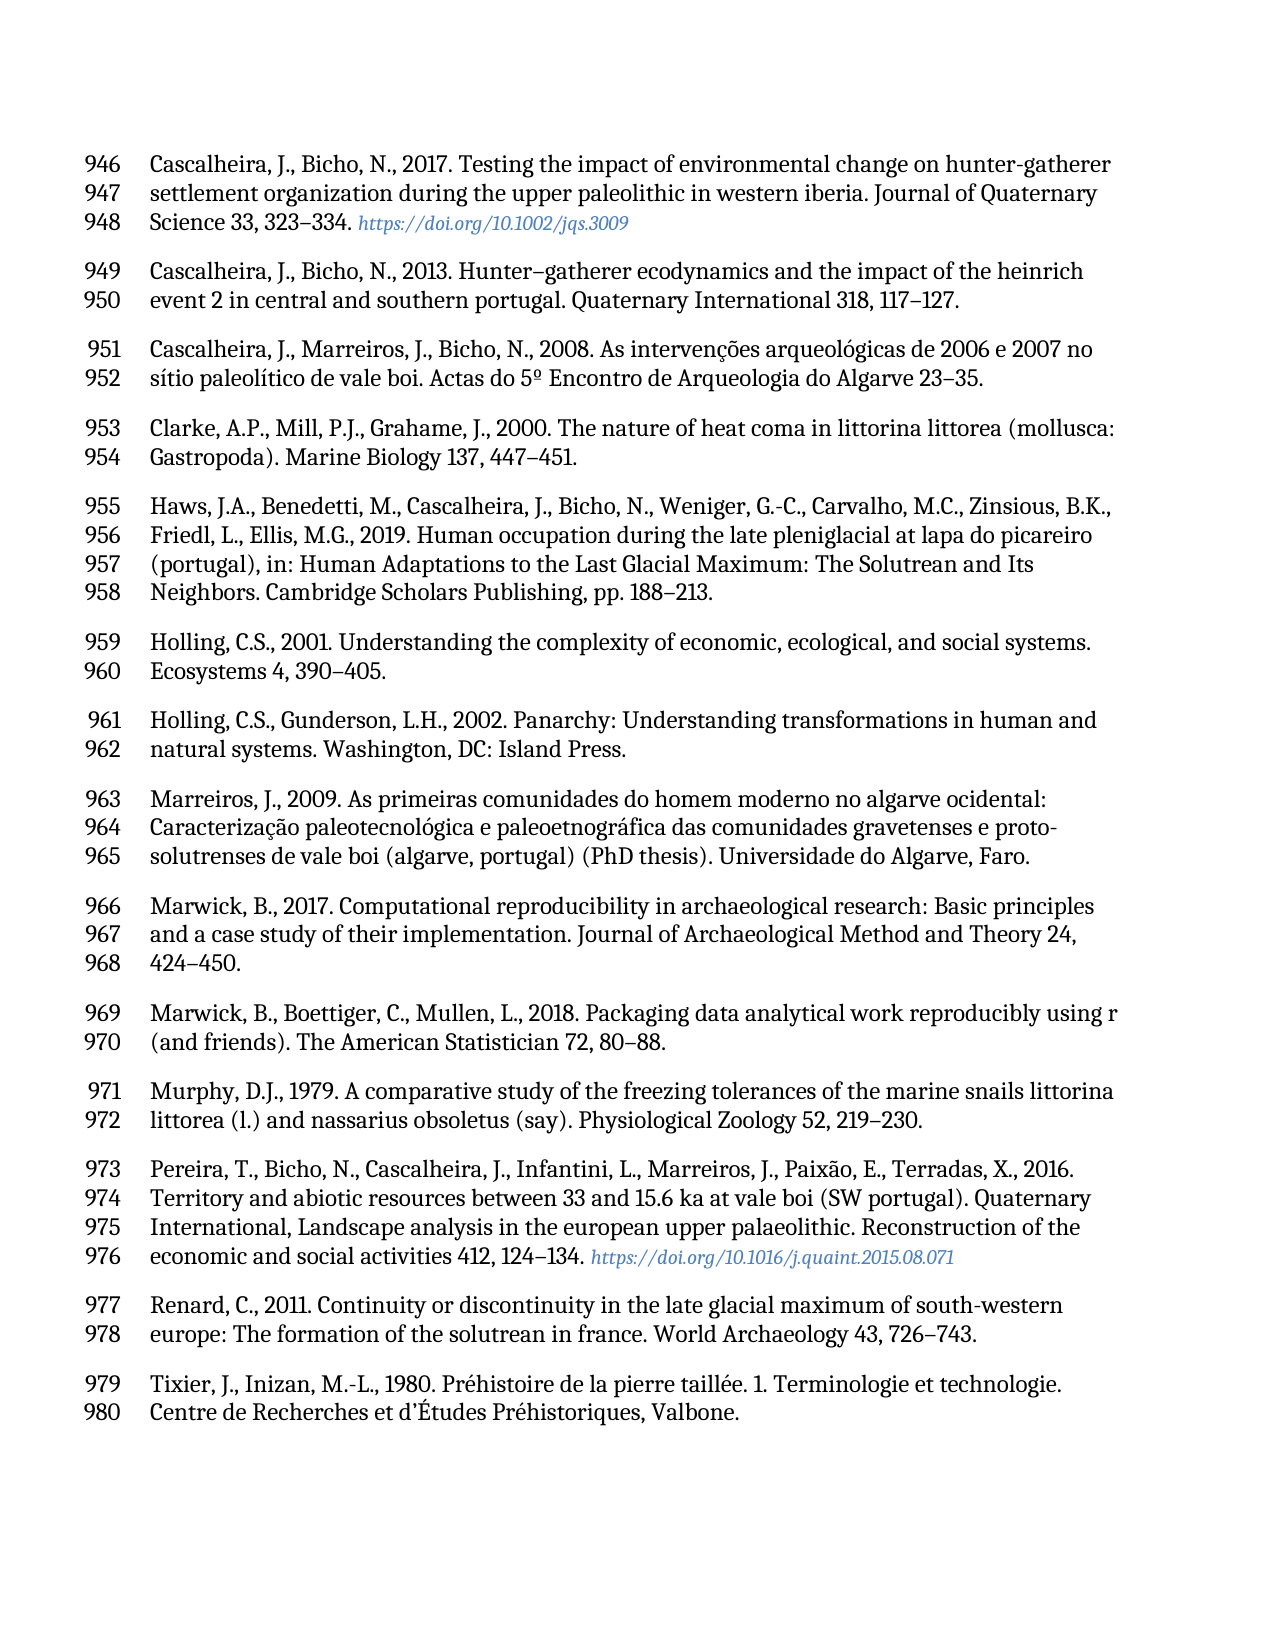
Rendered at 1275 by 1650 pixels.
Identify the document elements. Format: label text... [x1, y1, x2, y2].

text Pereira, T., Bicho, N., Cascalheira, J., Infantini, L., Marreiros, J., Paixão, E., Terradas, X., 2016. Territory and abiotic resources between 33 and 15.6 ka at vale boi (SW portugal). Quaternary International, Landscape analysis in the european upper palaeolithic. Reconstruction of the economic and social activities 412, 124–134. https://doi.org/10.1016/j.quaint.2015.08.071 [150, 1155, 1125, 1270]
text Tixier, J., Inizan, M.-L., 1980. Préhistoire de la pierre taillée. 1. Terminologie et technologie. Centre de Recherches et d’Études Préhistoriques, Valbone. [150, 1369, 1125, 1427]
text Cascalheira, J., Marreiros, J., Bicho, N., 2008. As intervenções arqueológicas de 2006 e 2007 no sítio paleolítico de vale boi. Actas do 5º Encontro de Arqueologia do Algarve 23–35. [150, 335, 1125, 393]
text Holling, C.S., 2001. Understanding the complexity of economic, ecological, and social systems. Ecosystems 4, 390–405. [150, 628, 1125, 685]
text Haws, J.A., Benedetti, M., Cascalheira, J., Bicho, N., Weniger, G.-C., Carvalho, M.C., Zinsious, B.K., Friedl, L., Ellis, M.G., 2019. Human occupation during the late pleniglacial at lapa do picareiro (portugal), in: Human Adaptations to the Last Glacial Maximum: The Solutrean and Its Neighbors. Cambridge Scholars Publishing, pp. 188–213. [150, 492, 1125, 607]
text Marreiros, J., 2009. As primeiras comunidades do homem moderno no algarve ocidental: Caracterização paleotecnológica e paleoetnográfica das comunidades gravetenses e proto-solutrenses de vale boi (algarve, portugal) (PhD thesis). Universidade do Algarve, Faro. [150, 784, 1125, 871]
text Murphy, D.J., 1979. A comparative study of the freezing tolerances of the marine snails littorina littorea (l.) and nassarius obsoletus (say). Physiological Zoology 52, 219–230. [150, 1077, 1125, 1134]
text Renard, C., 2011. Continuity or discontinuity in the late glacial maximum of south-western europe: The formation of the solutrean in france. World Archaeology 43, 726–743. [150, 1291, 1125, 1349]
text Cascalheira, J., Bicho, N., 2017. Testing the impact of environmental change on hunter-gatherer settlement organization during the upper paleolithic in western iberia. Journal of Quaternary Science 33, 323–334. https://doi.org/10.1002/jqs.3009 [150, 150, 1125, 236]
text Holling, C.S., Gunderson, L.H., 2002. Panarchy: Understanding transformations in human and natural systems. Washington, DC: Island Press. [150, 706, 1125, 764]
text Cascalheira, J., Bicho, N., 2013. Hunter–gatherer ecodynamics and the impact of the heinrich event 2 in central and southern portugal. Quaternary International 318, 117–127. [150, 257, 1125, 314]
text Marwick, B., 2017. Computational reproducibility in archaeological research: Basic principles and a case study of their implementation. Journal of Archaeological Method and Theory 24, 424–450. [150, 892, 1125, 978]
text Marwick, B., Boettiger, C., Mullen, L., 2018. Packaging data analytical work reproducibly using r (and friends). The American Statistician 72, 80–88. [150, 999, 1125, 1056]
text Clarke, A.P., Mill, P.J., Grahame, J., 2000. The nature of heat coma in littorina littorea (mollusca: Gastropoda). Marine Biology 137, 447–451. [150, 414, 1125, 471]
